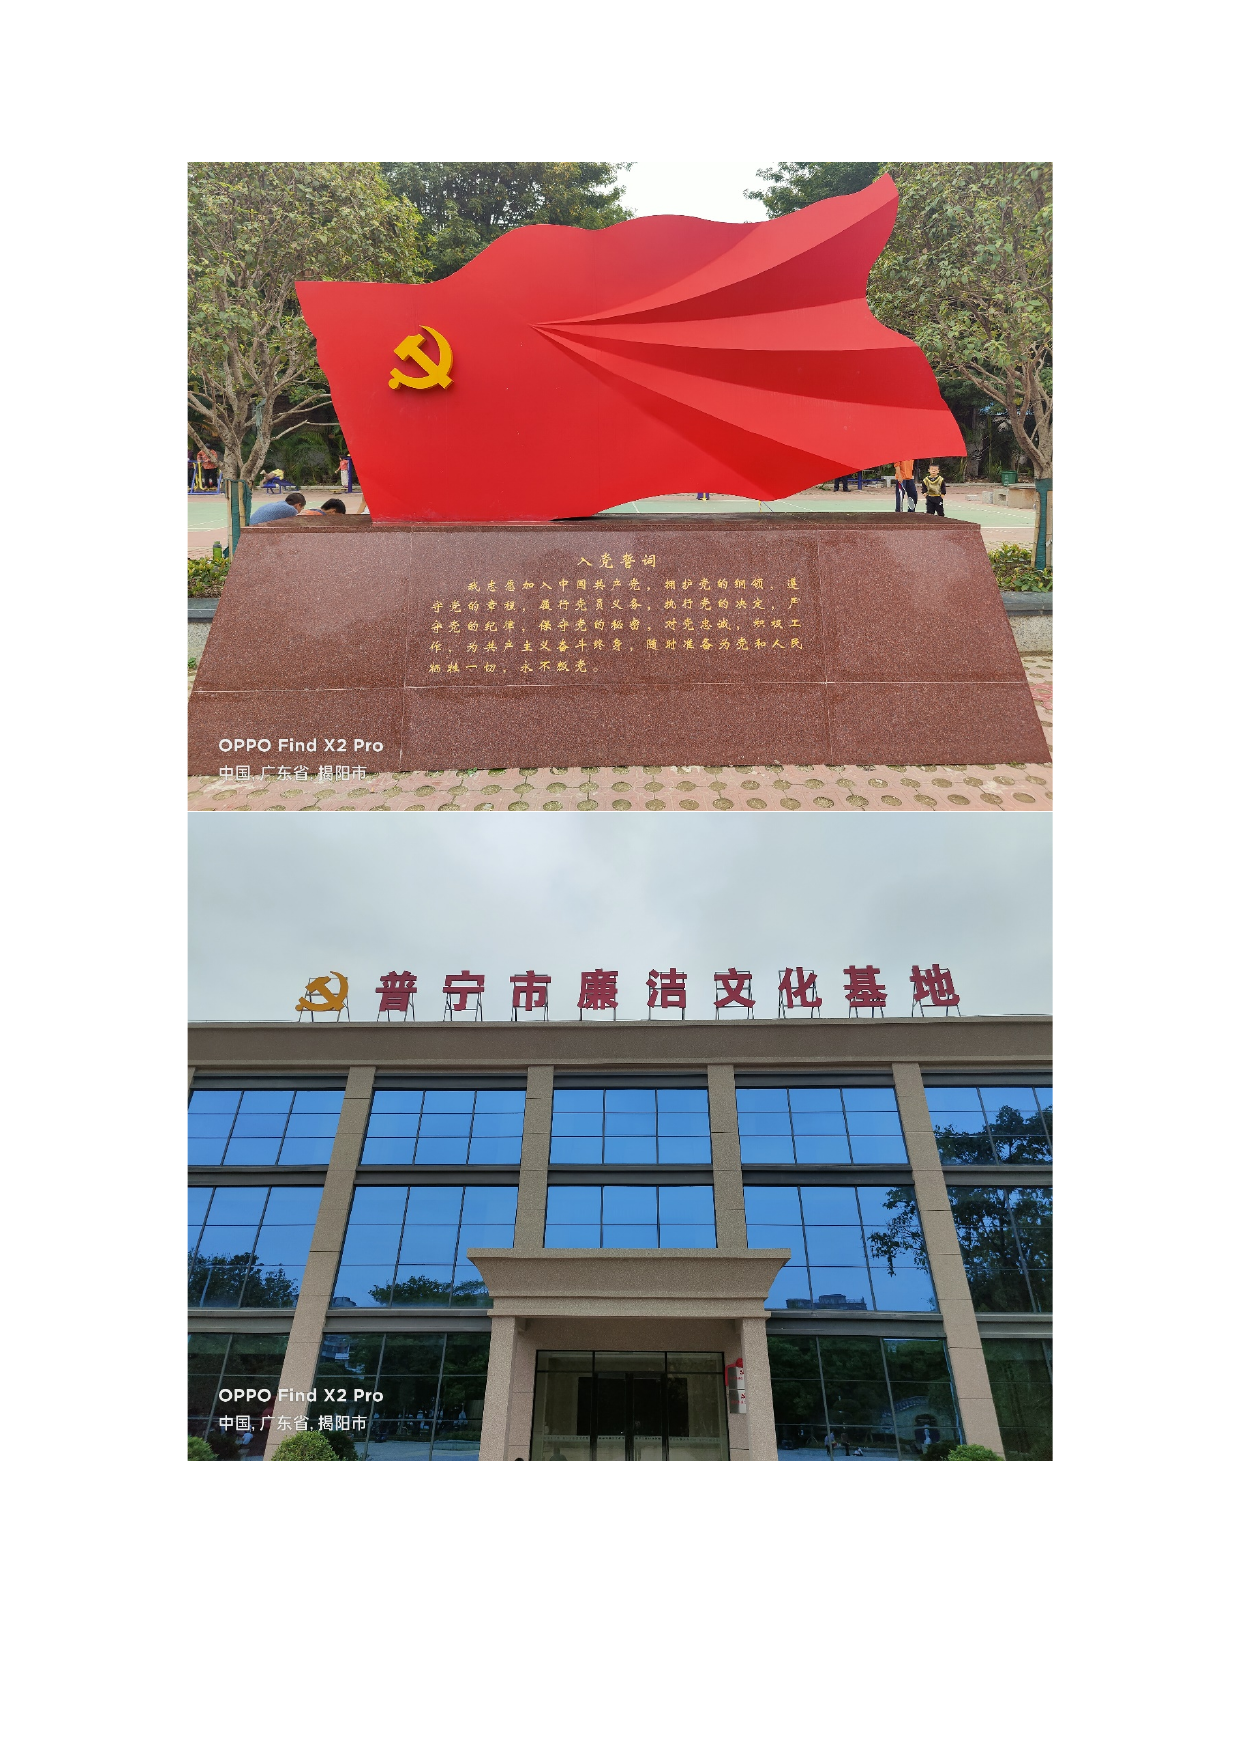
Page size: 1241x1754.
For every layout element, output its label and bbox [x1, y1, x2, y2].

picture [187, 162, 1053, 811]
picture [187, 812, 1053, 1461]
